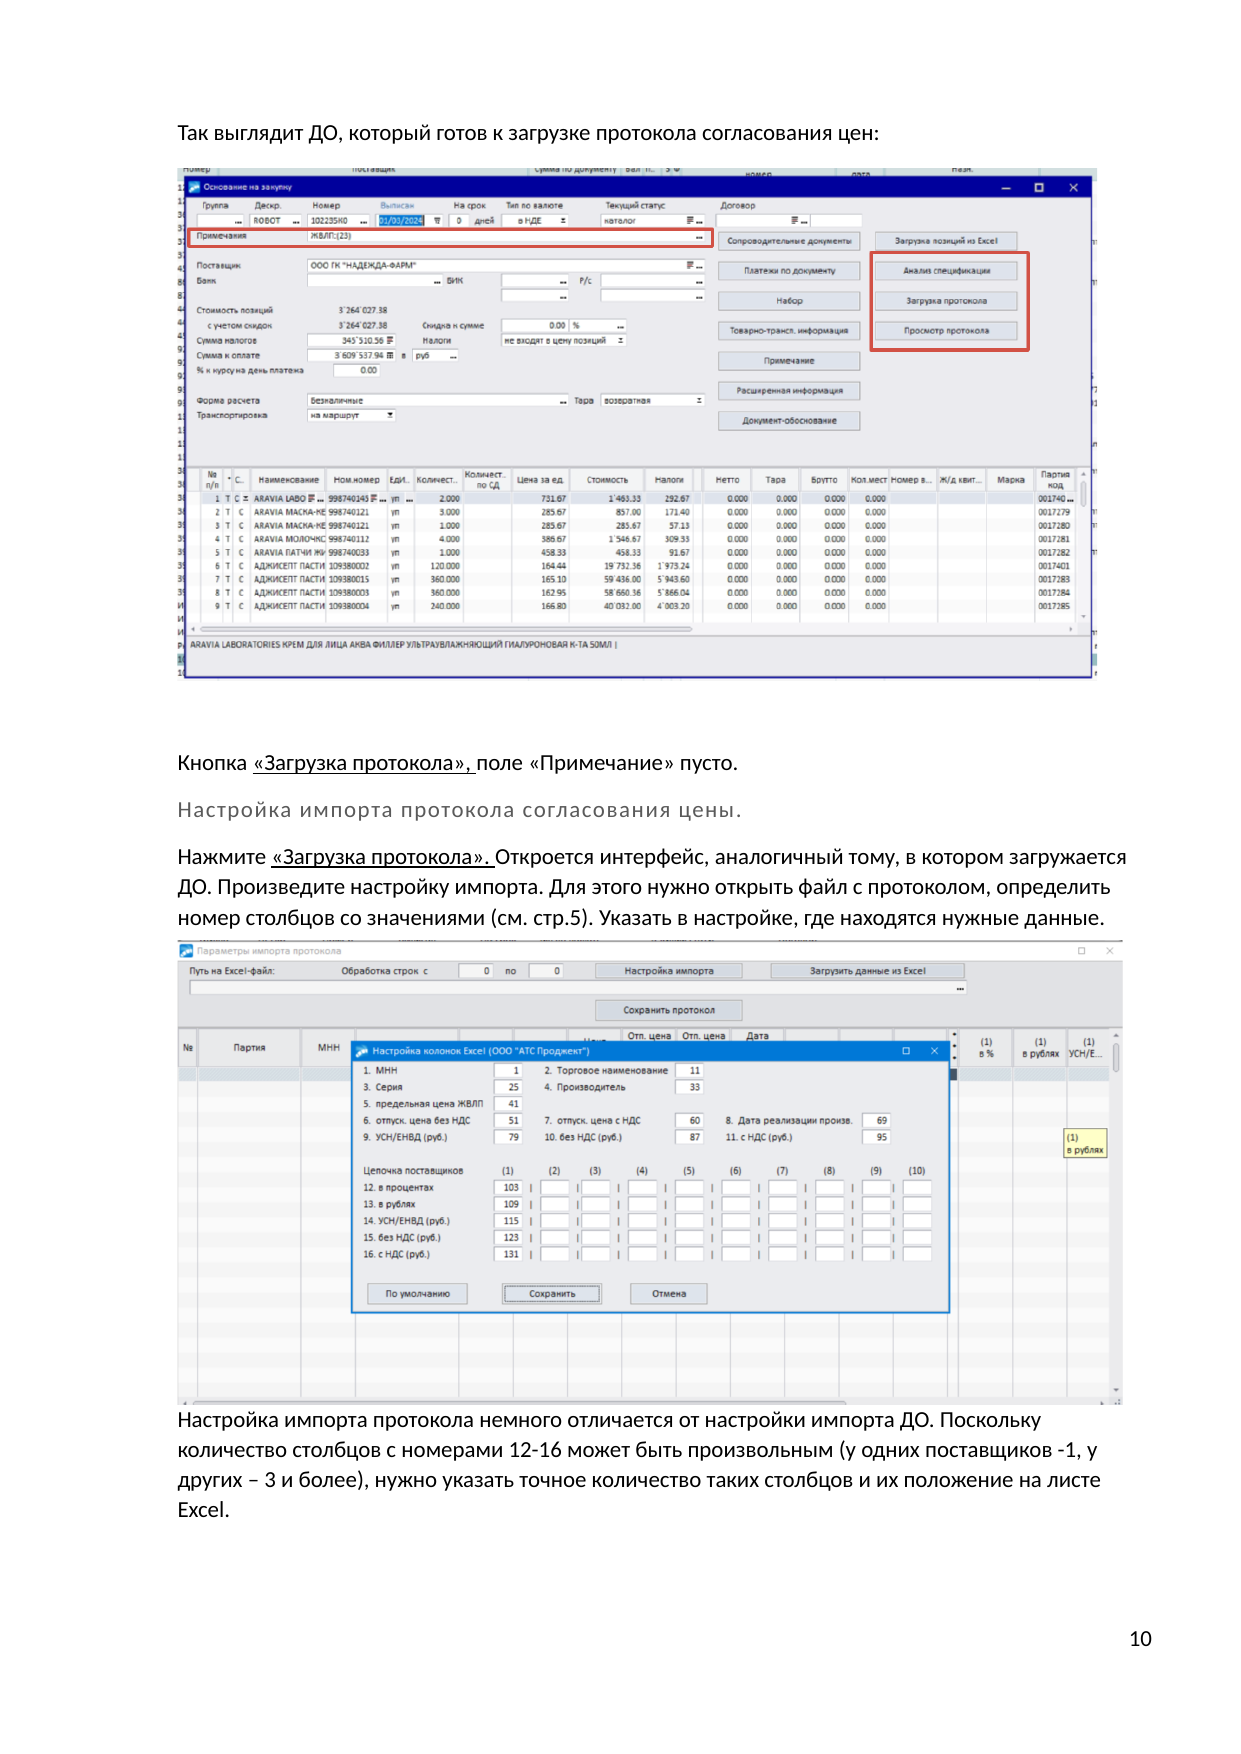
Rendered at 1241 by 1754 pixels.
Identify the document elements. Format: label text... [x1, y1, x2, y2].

text Кнопка «Загрузка протокола», поле «Примечание» пусто. [177, 748, 1152, 776]
text Так выглядит ДО, который готов к загрузке протокола согласования цен: [177, 118, 1152, 146]
picture [177, 168, 1098, 681]
picture [177, 940, 1123, 1405]
subtitle Настройка импорта протокола согласования цены. [177, 795, 1152, 823]
